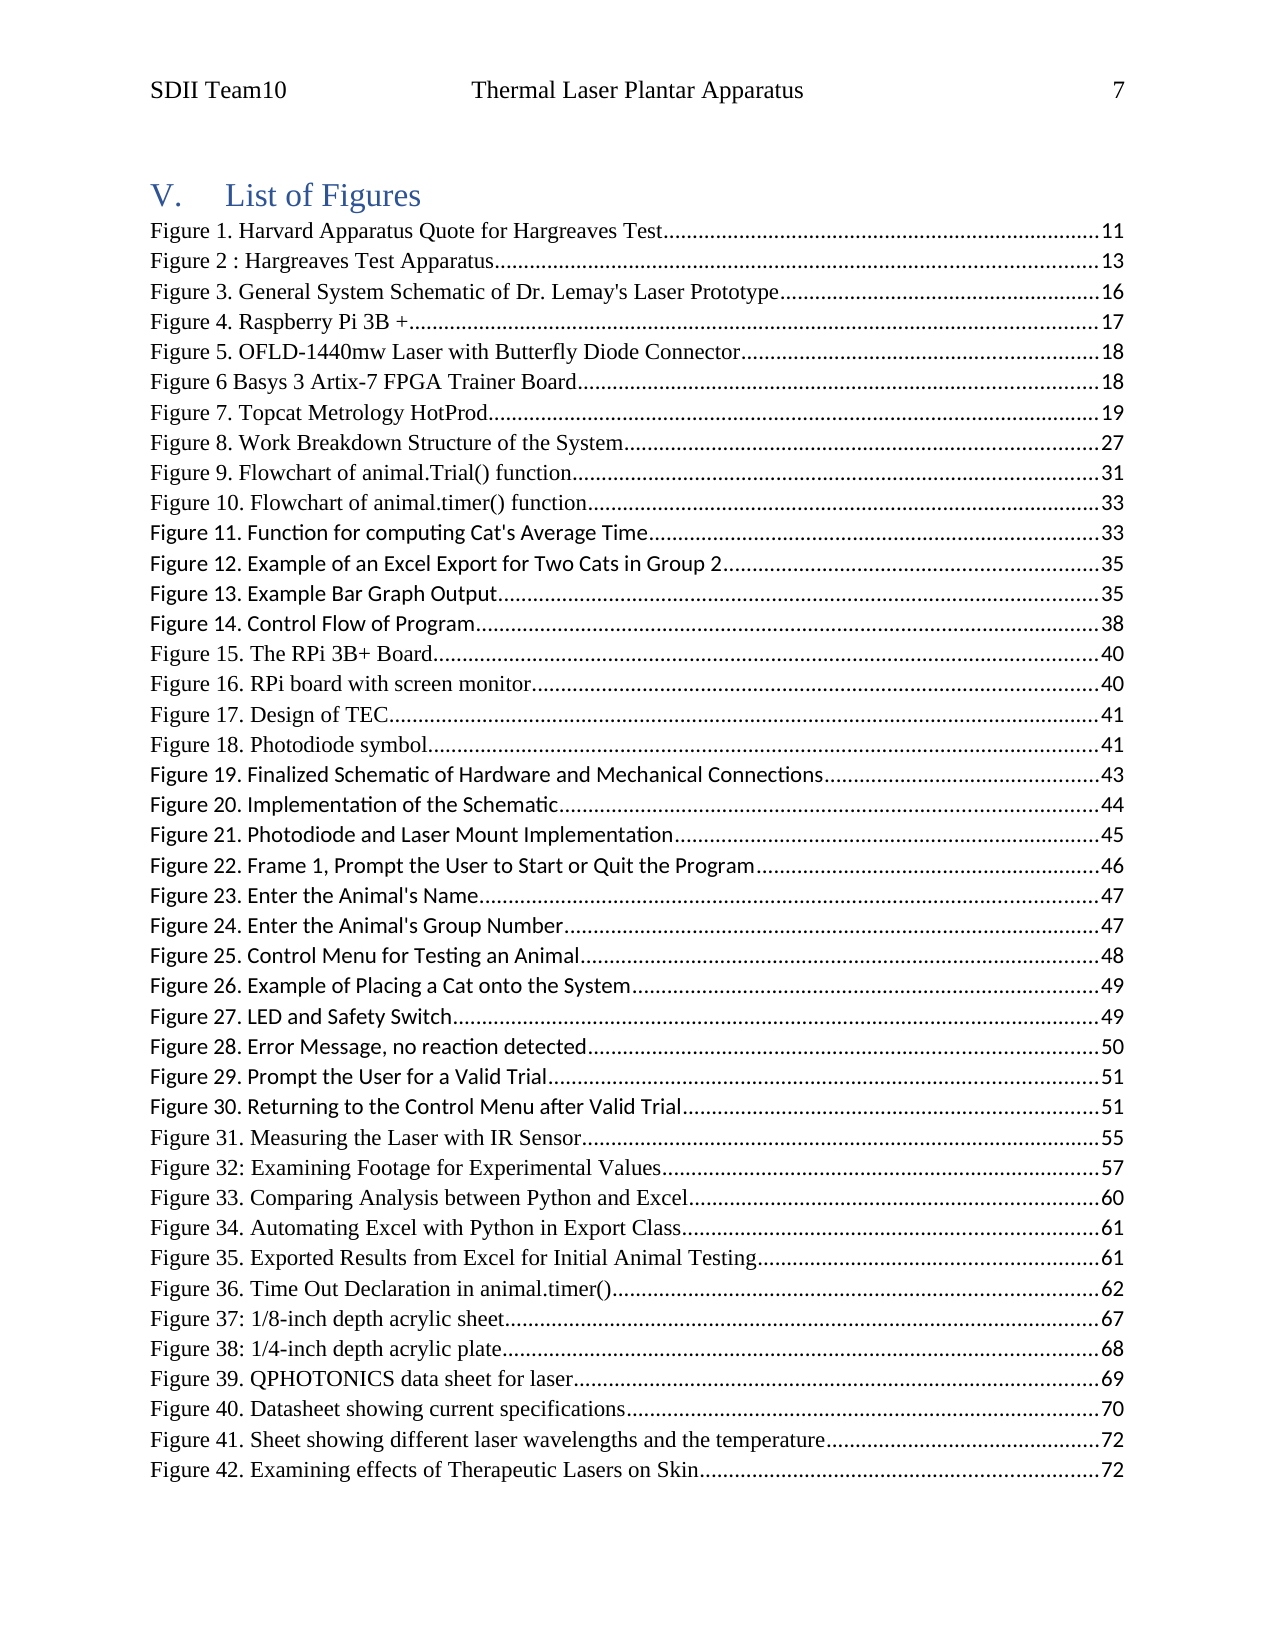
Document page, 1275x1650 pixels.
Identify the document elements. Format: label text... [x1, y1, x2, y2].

text Figure 29. Prompt the User for a Valid Trial 51 [150, 1062, 1125, 1090]
text Figure 1. Harvard Apparatus Quote for Hargreaves Test 11 [150, 216, 1125, 244]
text Figure 3. General System Schematic of Dr. Lemay's Laser Prototype 16 [150, 277, 1125, 305]
text Figure 36. Time Out Declaration in animal.timer() 62 [150, 1274, 1125, 1302]
text Figure 26. Example of Placing a Cat onto the System 49 [150, 972, 1125, 999]
text Figure 31. Measuring the Laser with IR Sensor 55 [150, 1123, 1125, 1151]
text Figure 33. Comparing Analysis between Python and Excel 60 [150, 1183, 1125, 1211]
text Figure 40. Datasheet showing current specifications 70 [150, 1394, 1125, 1422]
text Figure 14. Control Flow of Program 38 [150, 609, 1125, 637]
text Figure 15. The RPi 3B+ Board 40 [150, 639, 1125, 667]
text Figure 34. Automating Excel with Python in Export Class 61 [150, 1213, 1125, 1241]
text Figure 39. QPHOTONICS data sheet for laser 69 [150, 1364, 1125, 1392]
text Figure 42. Examining effects of Therapeutic Lasers on Skin 72 [150, 1455, 1125, 1483]
text Figure 10. Flowchart of animal.timer() function 33 [150, 488, 1125, 516]
text Figure 32: Examining Footage for Experimental Values 57 [150, 1153, 1125, 1181]
text Figure 27. LED and Safety Switch 49 [150, 1002, 1125, 1030]
text Figure 9. Flowchart of animal.Trial() function 31 [150, 458, 1125, 486]
text Figure 19. Finalized Schematic of Hardware and Mechanical Connections 43 [150, 760, 1125, 788]
text Figure 21. Photodiode and Laser Mount Implementation 45 [150, 821, 1125, 848]
text Figure 11. Function for computing Cat's Average Time 33 [150, 518, 1125, 546]
text Figure 4. Raspberry Pi 3B + 17 [150, 307, 1125, 335]
text Figure 8. Work Breakdown Structure of the System 27 [150, 428, 1125, 456]
text Figure 16. RPi board with screen monitor 40 [150, 669, 1125, 697]
text Figure 37: 1/8-inch depth acrylic sheet 67 [150, 1304, 1125, 1332]
text Figure 30. Returning to the Control Menu after Valid Trial 51 [150, 1092, 1125, 1120]
text Figure 24. Enter the Animal's Group Number 47 [150, 911, 1125, 939]
text Figure 12. Example of an Excel Export for Two Cats in Group 2 35 [150, 549, 1125, 577]
text Figure 7. Topcat Metrology HotProd 19 [150, 398, 1125, 426]
text Figure 22. Frame 1, Prompt the User to Start or Quit the Program 46 [150, 851, 1125, 879]
text Figure 25. Control Menu for Testing an Animal 48 [150, 941, 1125, 969]
text Figure 20. Implementation of the Schematic 44 [150, 790, 1125, 818]
text Figure 5. OFLD-1440mw Laser with Butterfly Diode Connector 18 [150, 337, 1125, 365]
text Figure 28. Error Message, no reaction detected 50 [150, 1032, 1125, 1060]
subtitle List of Figures [150, 175, 1125, 213]
text Figure 13. Example Bar Graph Output 35 [150, 579, 1125, 607]
text Figure 38: 1/4-inch depth acrylic plate 68 [150, 1334, 1125, 1362]
text Figure 18. Photodiode symbol 41 [150, 730, 1125, 758]
text Figure 35. Exported Results from Excel for Initial Animal Testing 61 [150, 1243, 1125, 1271]
text Figure 41. Sheet showing different laser wavelengths and the temperature 72 [150, 1425, 1125, 1453]
text Figure 23. Enter the Animal's Name 47 [150, 881, 1125, 909]
text Figure 17. Design of TEC 41 [150, 700, 1125, 728]
text Figure 2 : Hargreaves Test Apparatus 13 [150, 247, 1125, 274]
text Figure 6 Basys 3 Artix-7 FPGA Trainer Board 18 [150, 367, 1125, 395]
